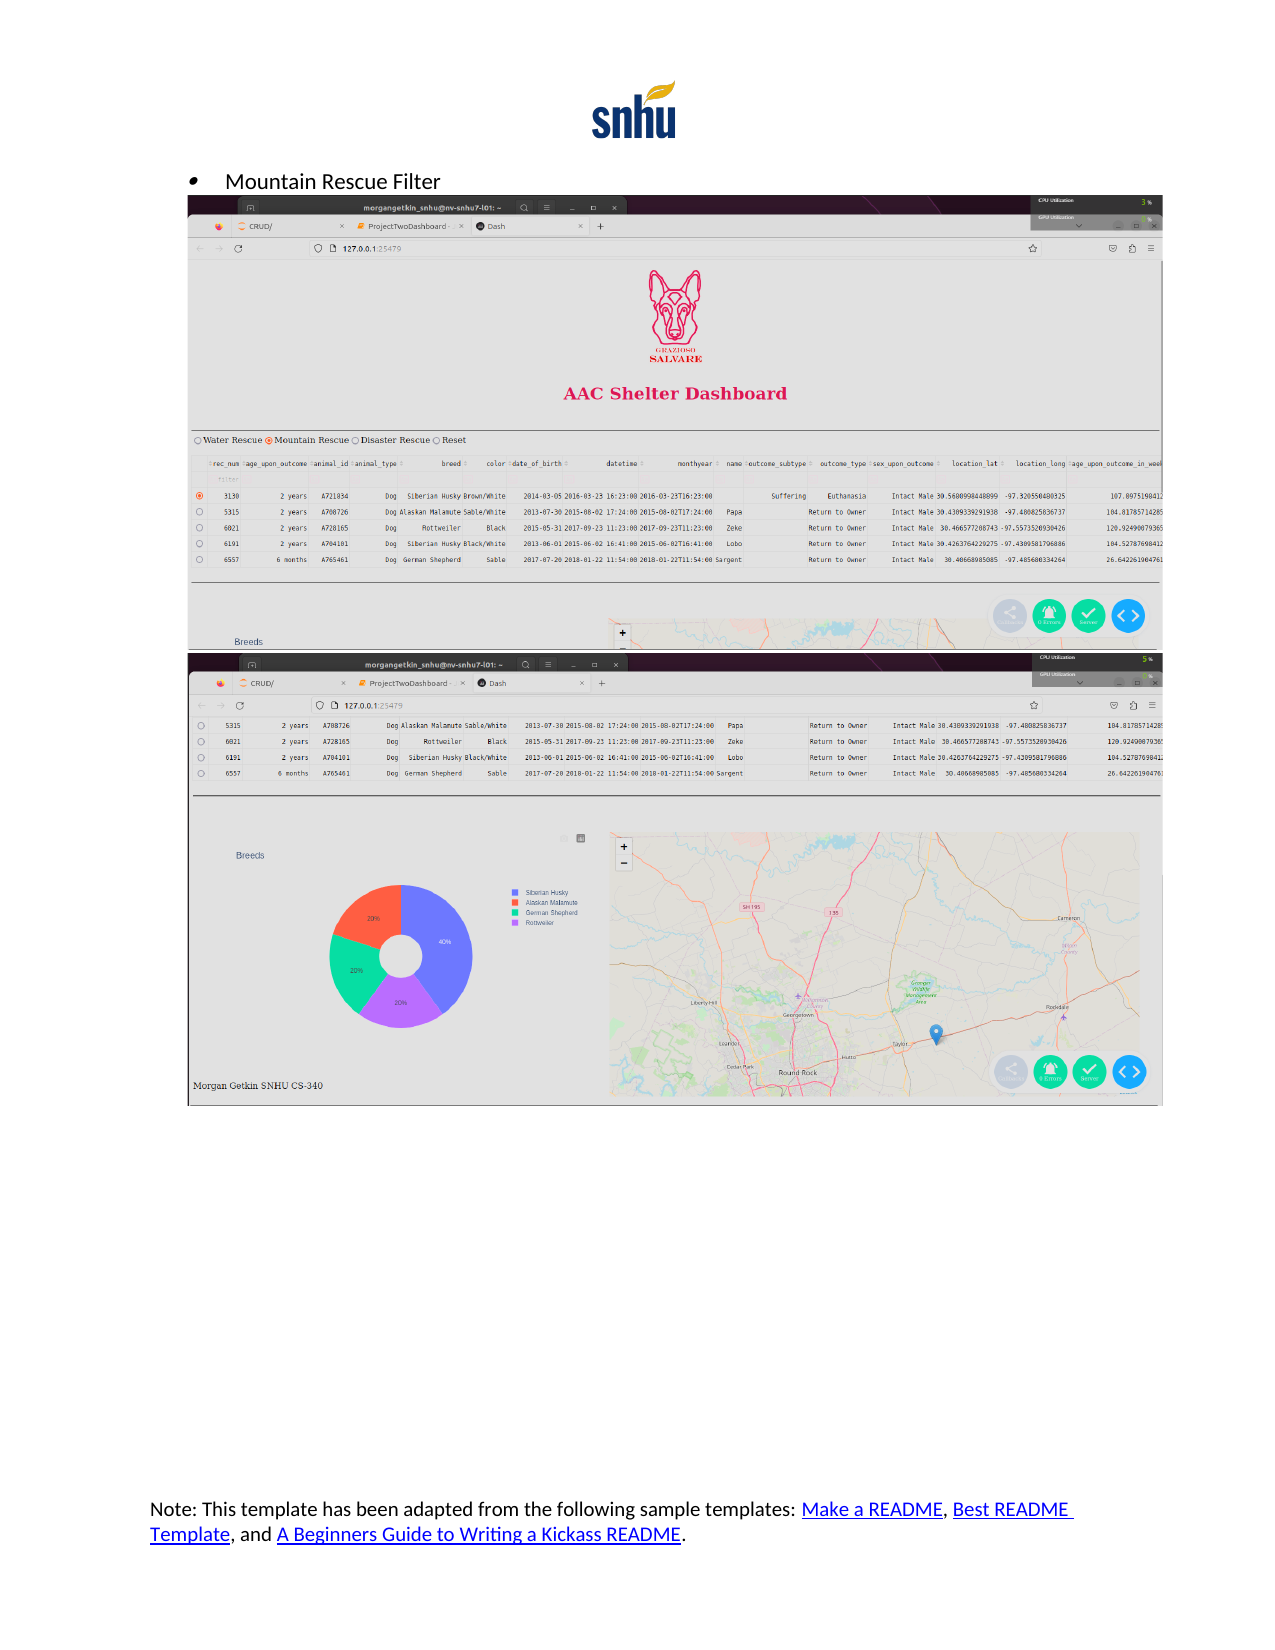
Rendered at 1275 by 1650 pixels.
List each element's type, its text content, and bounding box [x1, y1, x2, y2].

picture [573, 75, 702, 147]
picture [187, 195, 1163, 650]
list Mountain Rescue Filter [187, 167, 1125, 195]
picture [187, 653, 1163, 1106]
